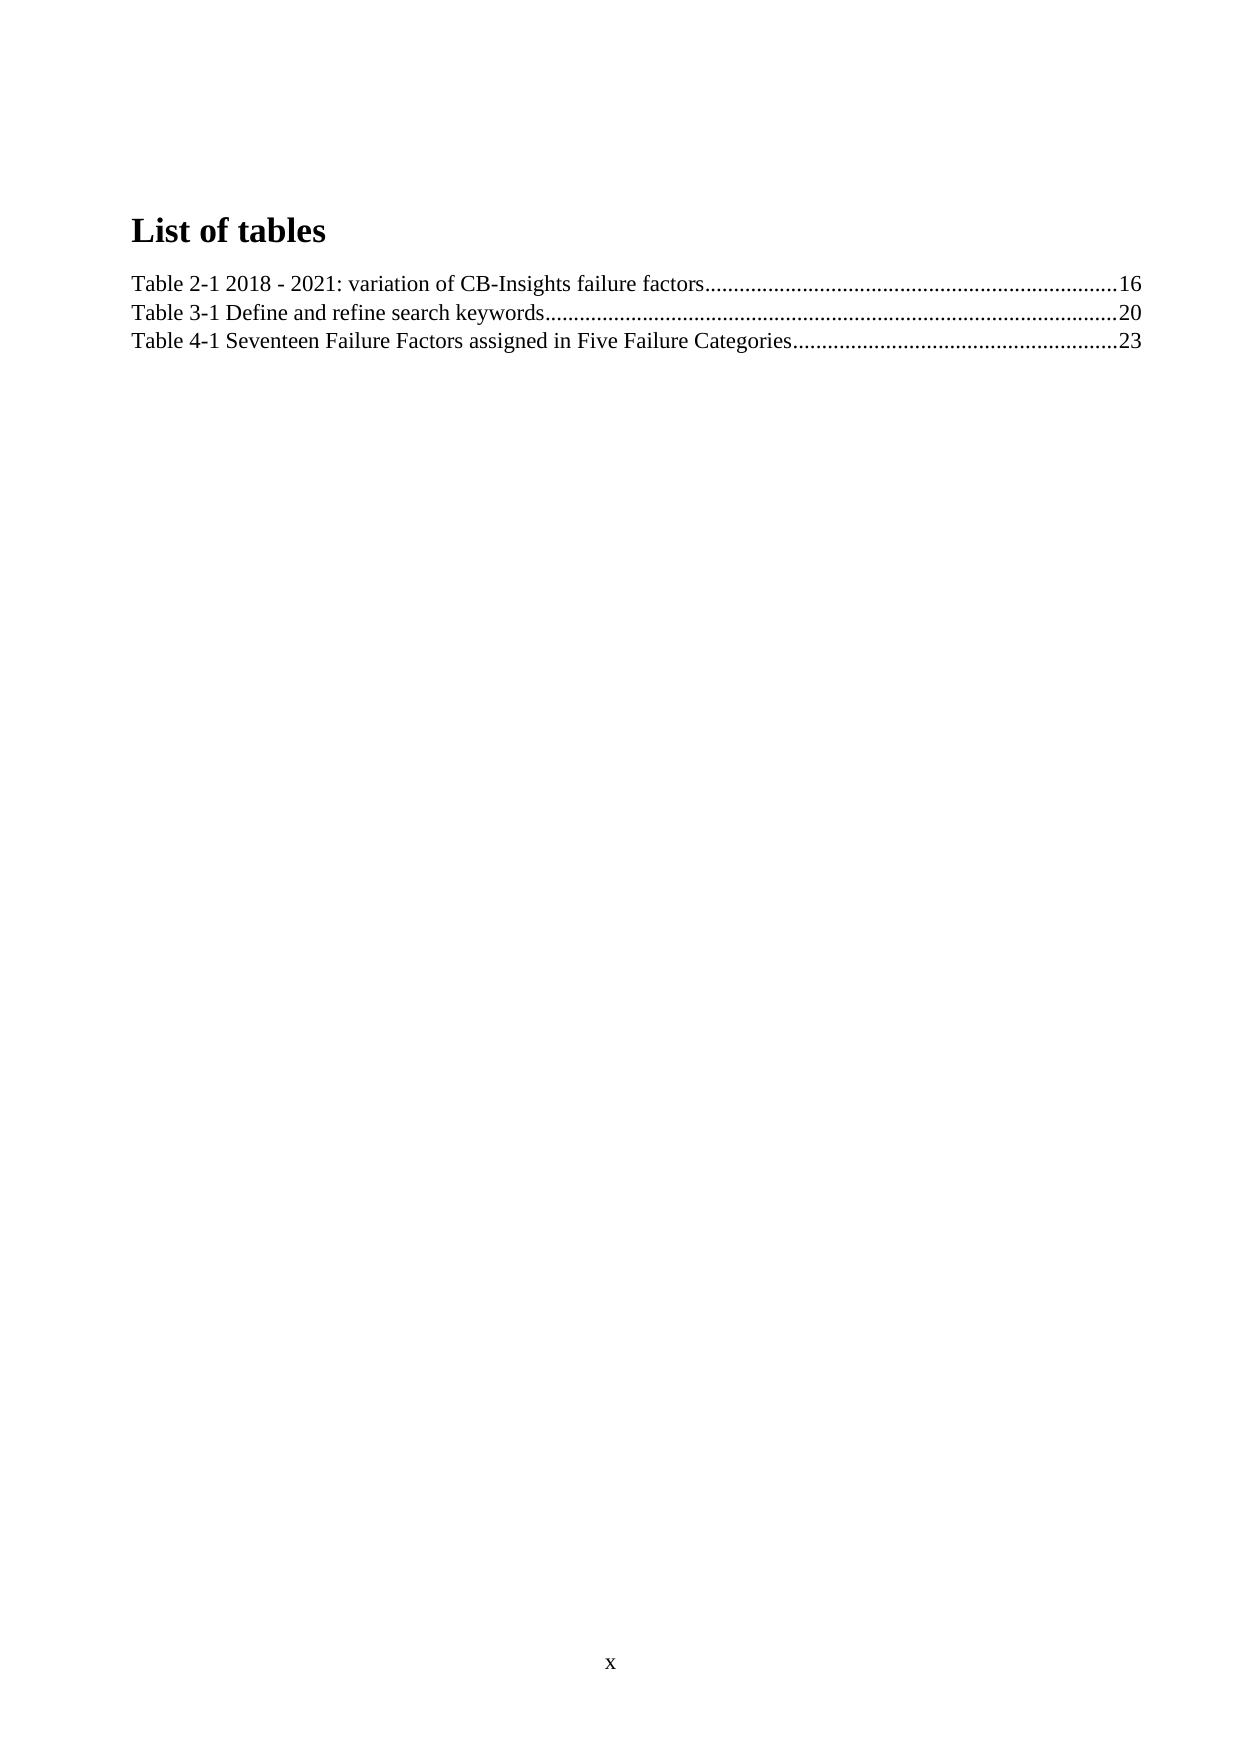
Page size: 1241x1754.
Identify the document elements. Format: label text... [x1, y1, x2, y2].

text Table ‎3-1 Define and refine search keywords 20 [131, 299, 1142, 325]
text List of tables [131, 210, 1142, 251]
text Table ‎2-1 2018 - 2021: variation of CB-Insights failure factors 16 [131, 270, 1142, 297]
text Table ‎4-1 Seventeen Failure Factors assigned in Five Failure Categories 23 [131, 327, 1142, 354]
